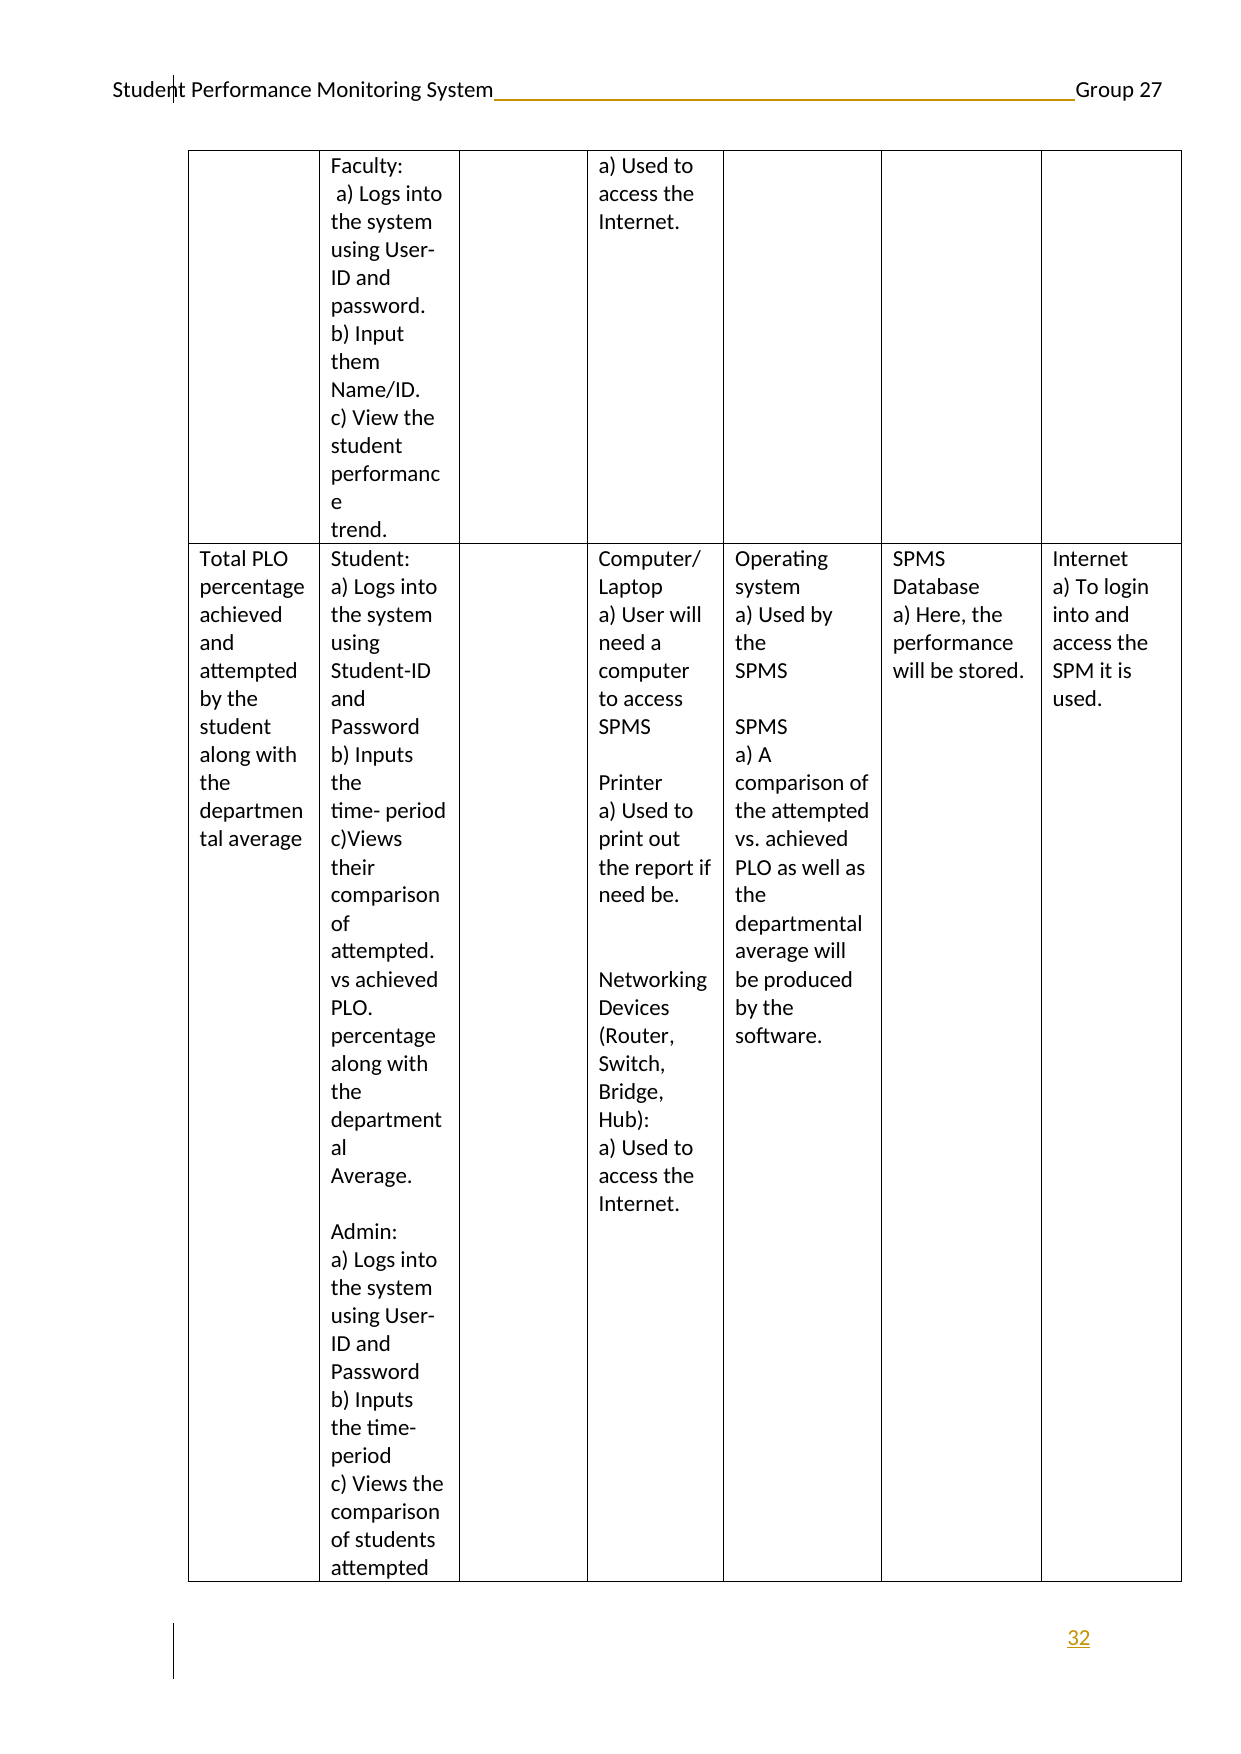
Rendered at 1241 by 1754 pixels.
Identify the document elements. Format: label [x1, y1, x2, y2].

table_cell [320, 544, 459, 1581]
table_cell [1042, 151, 1181, 543]
table_cell [460, 151, 587, 543]
table_cell [882, 544, 1041, 1581]
table_cell [189, 151, 319, 543]
table_cell [588, 544, 723, 1581]
table_cell [189, 544, 319, 1581]
table_cell [588, 151, 723, 543]
table_cell [882, 151, 1041, 543]
table_cell [1042, 544, 1181, 1581]
table_cell [320, 151, 459, 543]
table_cell [460, 544, 587, 1581]
table_cell [724, 151, 881, 543]
table_cell [724, 544, 881, 1581]
